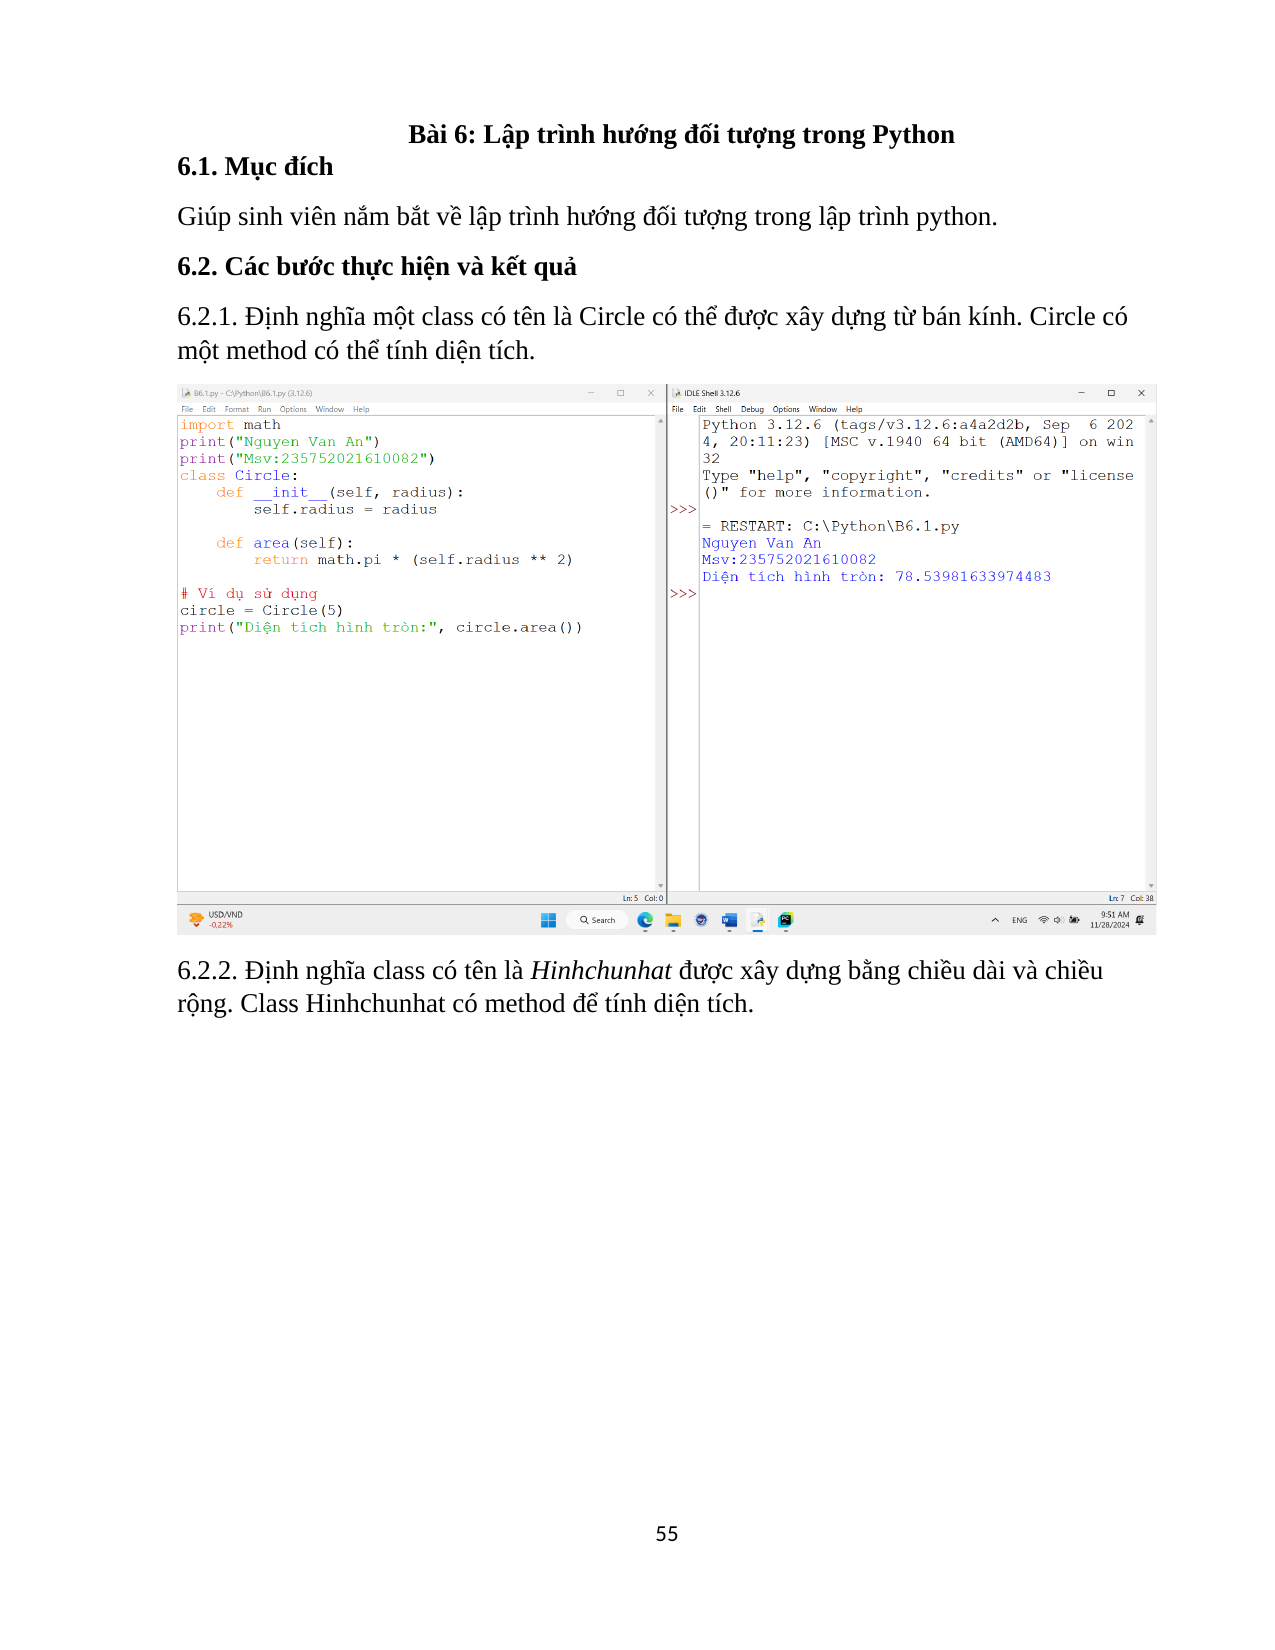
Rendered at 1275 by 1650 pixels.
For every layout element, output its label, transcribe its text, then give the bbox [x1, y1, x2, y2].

text 6.2.1. Định nghĩa một class có tên là Circle có thể được xây dựng từ bán kính. Circle có một method có thể tính diện tích. [177, 300, 1156, 365]
text 6.2. Các bước thực hiện và kết quả [177, 250, 1156, 281]
text 6.1. Mục đích [177, 150, 1156, 181]
picture [177, 384, 1157, 935]
text Giúp sinh viên nắm bắt về lập trình hướng đối tượng trong lập trình python. [177, 200, 1156, 231]
subtitle Bài 6: Lập trình hướng đối tượng trong Python [207, 118, 1156, 150]
text 6.2.2. Định nghĩa class có tên là Hinhchunhat được xây dựng bằng chiều dài và chiều rộng. Class Hinhchunhat có method để tính diện tích. [177, 954, 1156, 1018]
